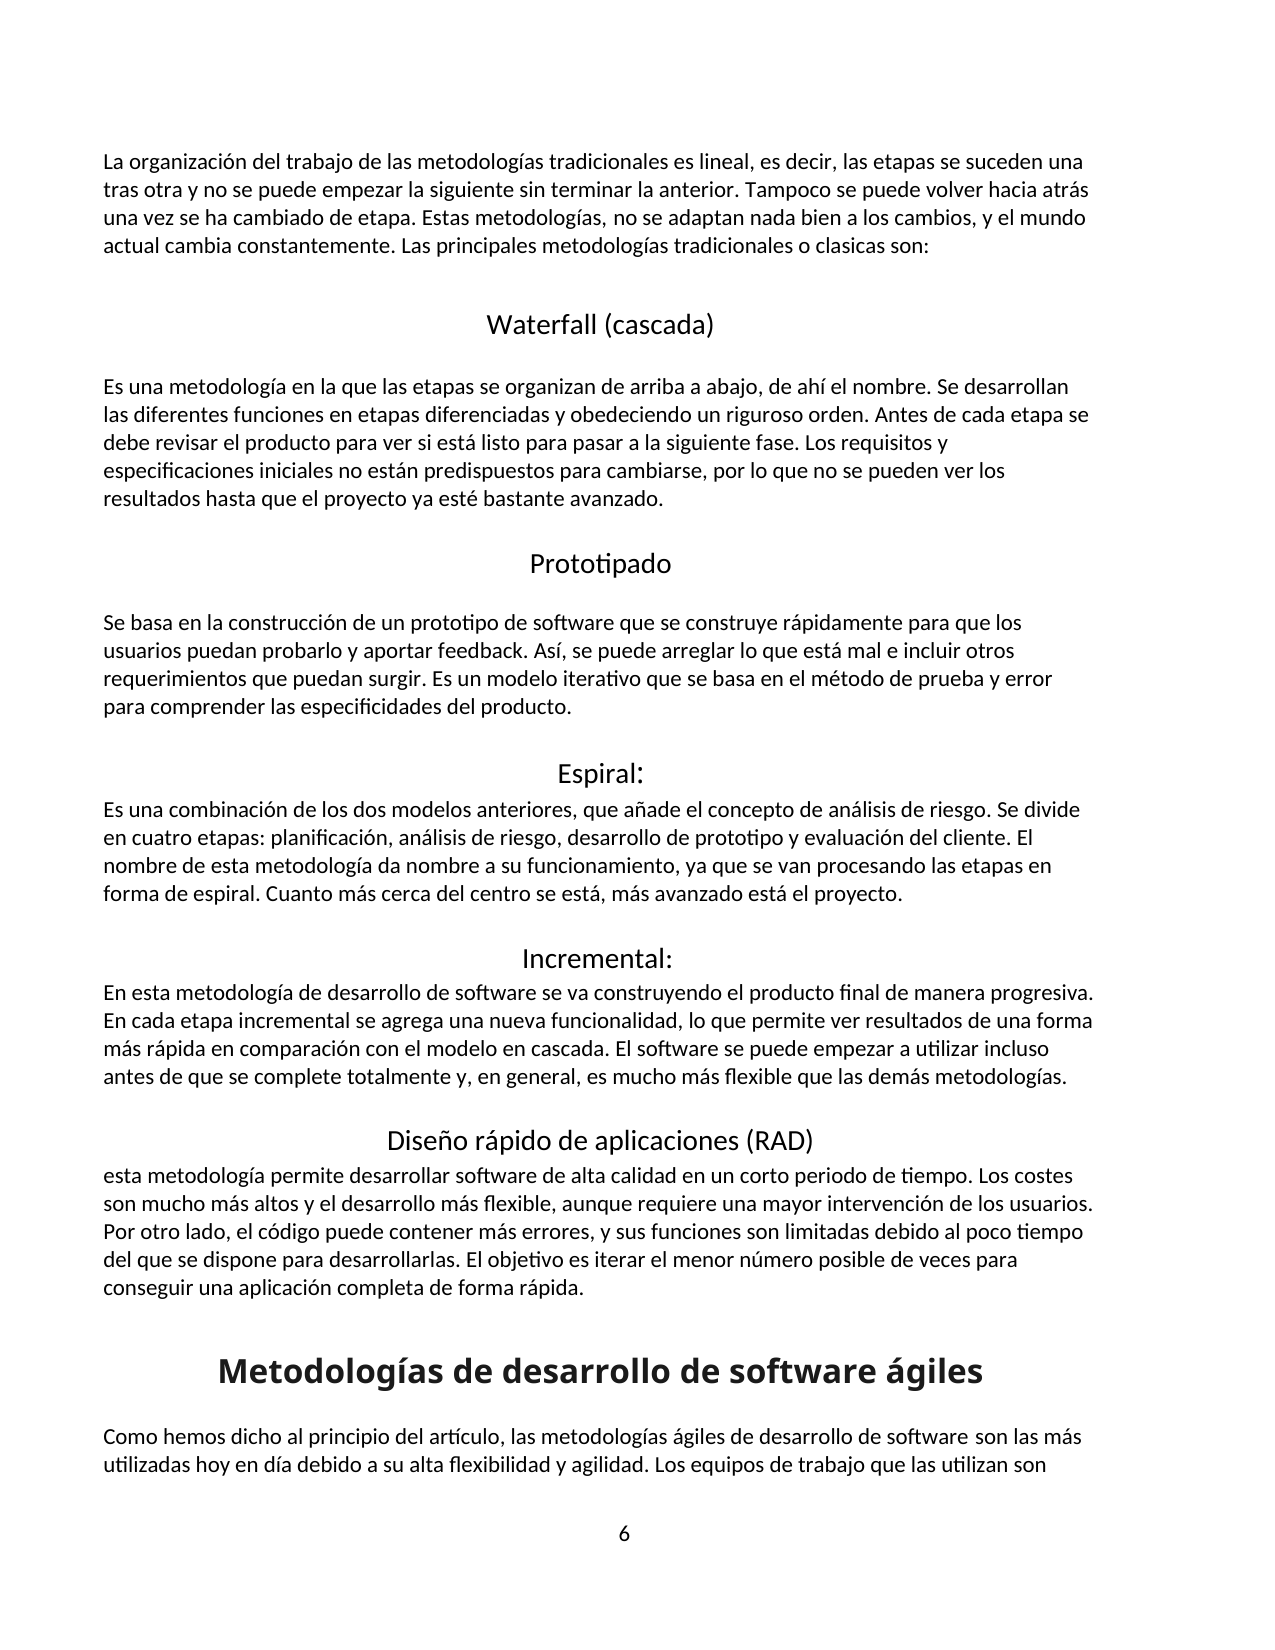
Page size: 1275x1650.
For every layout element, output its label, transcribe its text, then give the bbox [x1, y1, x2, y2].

text La organización del trabajo de las metodologías tradicionales es lineal, es decir, las etapas se suceden una tras otra y no se puede empezar la siguiente sin terminar la anterior. Tampoco se puede volver hacia atrás una vez se ha cambiado de etapa. Estas metodologías, no se adaptan nada bien a los cambios, y el mundo actual cambia constantemente. Las principales metodologías tradicionales o clasicas son: [103, 147, 1098, 259]
subtitle Waterfall (cascada) [103, 306, 1098, 342]
subtitle Metodologías de desarrollo de software ágiles [103, 1348, 1098, 1393]
subtitle Prototipado [103, 545, 1098, 580]
text Es una metodología en la que las etapas se organizan de arriba a abajo, de ahí el nombre. Se desarrollan las diferentes funciones en etapas diferenciadas y obedeciendo un riguroso orden. Antes de cada etapa se debe revisar el producto para ver si está listo para pasar a la siguiente fase. Los requisitos y especificaciones iniciales no están predispuestos para cambiarse, por lo que no se pueden ver los resultados hasta que el proyecto ya esté bastante avanzado. [103, 372, 1098, 512]
text Se basa en la construcción de un prototipo de software que se construye rápidamente para que los usuarios puedan probarlo y aportar feedback. Así, se puede arreglar lo que está mal e incluir otros requerimientos que puedan surgir. Es un modelo iterativo que se basa en el método de prueba y error para comprender las especificidades del producto. [103, 608, 1098, 720]
text Es una combinación de los dos modelos anteriores, que añade el concepto de análisis de riesgo. Se divide en cuatro etapas: planificación, análisis de riesgo, desarrollo de prototipo y evaluación del cliente. El nombre de esta metodología da nombre a su funcionamiento, ya que se van procesando las etapas en forma de espiral. Cuanto más cerca del centro se está, más avanzado está el proyecto. [103, 795, 1098, 907]
text En esta metodología de desarrollo de software se va construyendo el producto final de manera progresiva. En cada etapa incremental se agrega una nueva funcionalidad, lo que permite ver resultados de una forma más rápida en comparación con el modelo en cascada. El software se puede empezar a utilizar incluso antes de que se complete totalmente y, en general, es mucho más flexible que las demás metodologías. [103, 978, 1098, 1090]
subtitle Espiral: [103, 753, 1098, 792]
text esta metodología permite desarrollar software de alta calidad en un corto periodo de tiempo. Los costes son mucho más altos y el desarrollo más flexible, aunque requiere una mayor intervención de los usuarios. Por otro lado, el código puede contener más errores, y sus funciones son limitadas debido al poco tiempo del que se dispone para desarrollarlas. El objetivo es iterar el menor número posible de veces para conseguir una aplicación completa de forma rápida. [103, 1161, 1098, 1301]
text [103, 1422, 1098, 1478]
subtitle Diseño rápido de aplicaciones (RAD) [103, 1122, 1098, 1158]
subtitle Incremental: [103, 940, 1098, 975]
